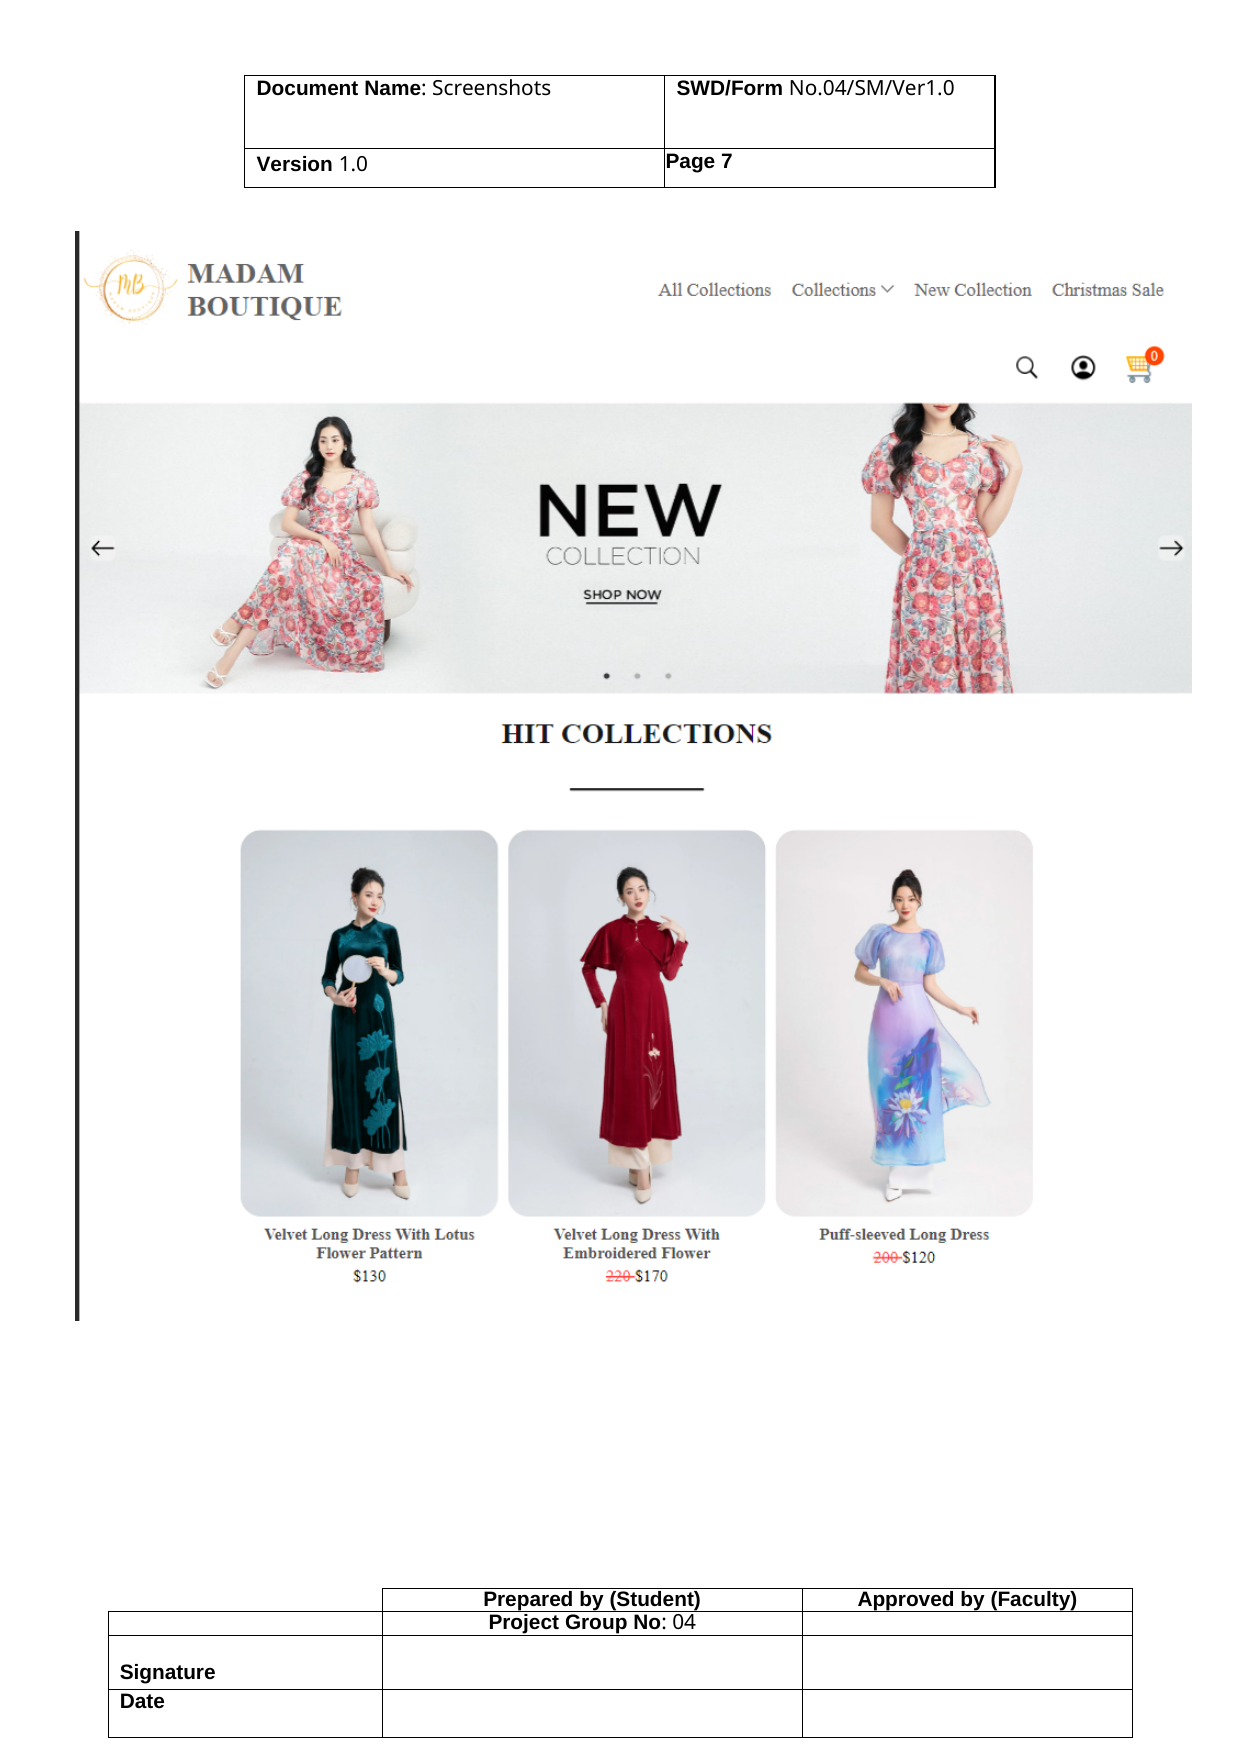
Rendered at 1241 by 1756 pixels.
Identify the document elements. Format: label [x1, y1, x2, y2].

picture [75, 231, 1192, 1321]
